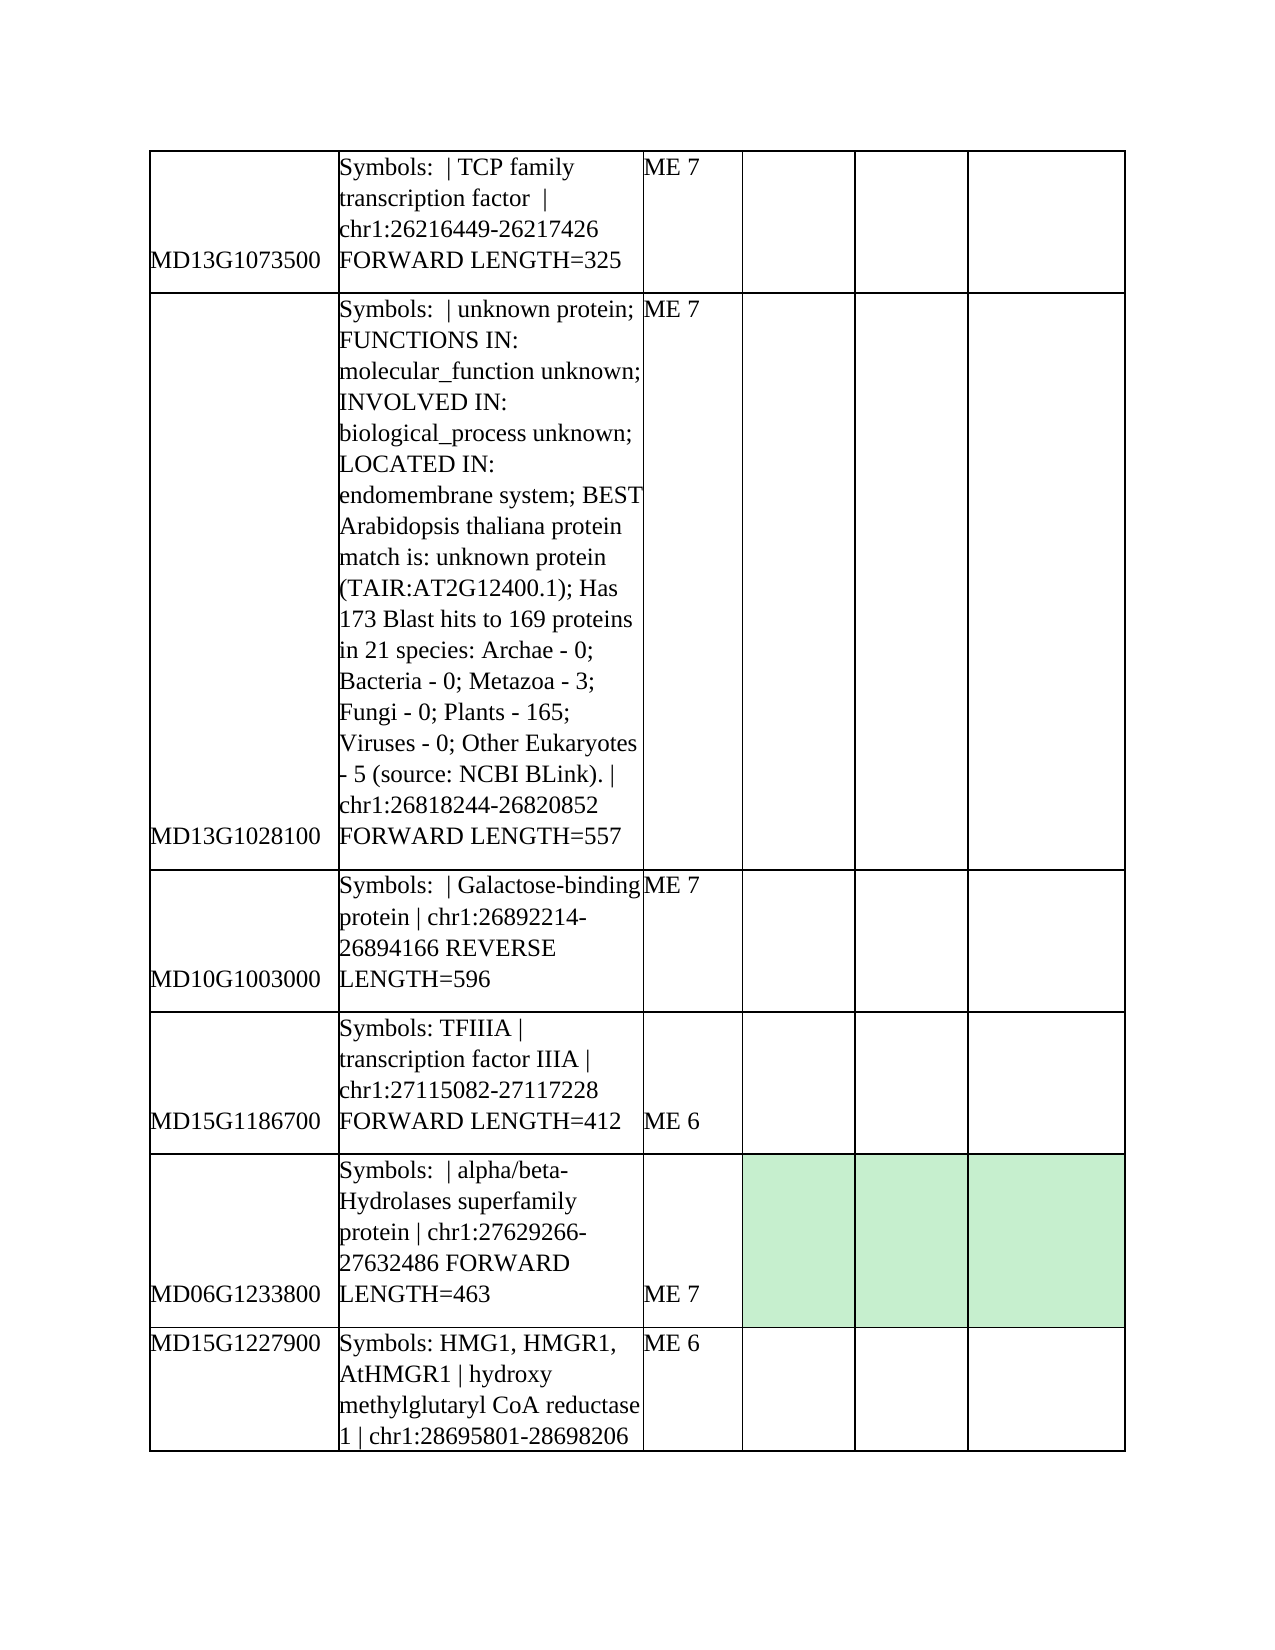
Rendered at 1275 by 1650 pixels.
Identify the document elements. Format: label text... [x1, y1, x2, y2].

table_cell Symbols: | unknown protein; FUNCTIONS IN: molecular_function unknown; INVOLVED IN: biological_process unknown; LOCATED IN: endomembrane system; BEST Arabidopsis thaliana protein match is: unknown protein (TAIR:AT2G12400.1); Has 173 Blast hits to 169 proteins in 21 species: Archae - 0; Bacteria - 0; Metazoa - 3; Fungi - 0; Plants - 165; Viruses - 0; Other Eukaryotes - 5 (source: NCBI BLink). | chr1:26818244-26820852 FORWARD LENGTH=557 [340, 294, 643, 869]
table_cell MD15G1227900 [151, 1328, 338, 1450]
table_cell [969, 1328, 1124, 1450]
table_cell [969, 871, 1124, 1011]
table_cell [856, 152, 967, 292]
table_cell MD06G1233800 [151, 1155, 338, 1327]
table_cell [743, 1155, 854, 1327]
table_cell ME 7 [644, 1155, 742, 1327]
table_cell [969, 152, 1124, 292]
table_cell [969, 294, 1124, 869]
table_cell [856, 871, 967, 1011]
table_cell [856, 294, 967, 869]
table_cell [856, 1328, 967, 1450]
table_cell [743, 152, 854, 292]
table_cell ME 7 [644, 152, 742, 292]
table_cell Symbols: | Galactose-binding protein | chr1:26892214-26894166 REVERSE LENGTH=596 [340, 871, 643, 1011]
table_cell [743, 871, 854, 1011]
table_cell MD15G1186700 [151, 1013, 338, 1153]
table_cell Symbols: TFIIIA | transcription factor IIIA | chr1:27115082-27117228 FORWARD LENGTH=412 [340, 1013, 643, 1153]
table_cell ME 6 [644, 1328, 742, 1450]
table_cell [340, 1328, 643, 1450]
table_cell [743, 1013, 854, 1153]
table_cell [743, 294, 854, 869]
table_cell MD10G1003000 [151, 871, 338, 1011]
table_cell ME 7 [644, 294, 742, 869]
table_cell ME 6 [644, 1013, 742, 1153]
table_cell [743, 1328, 854, 1450]
table_cell MD13G1028100 [151, 294, 338, 869]
table_cell [856, 1013, 967, 1153]
table_cell [969, 1155, 1124, 1327]
table_cell [856, 1155, 967, 1327]
table_cell ME 7 [644, 871, 742, 1011]
table_cell Symbols: | alpha/beta-Hydrolases superfamily protein | chr1:27629266-27632486 FORWARD LENGTH=463 [340, 1155, 643, 1327]
table_cell Symbols: | TCP family transcription factor | chr1:26216449-26217426 FORWARD LENGTH=325 [340, 152, 643, 292]
table_cell MD13G1073500 [151, 152, 338, 292]
table_cell [969, 1013, 1124, 1153]
